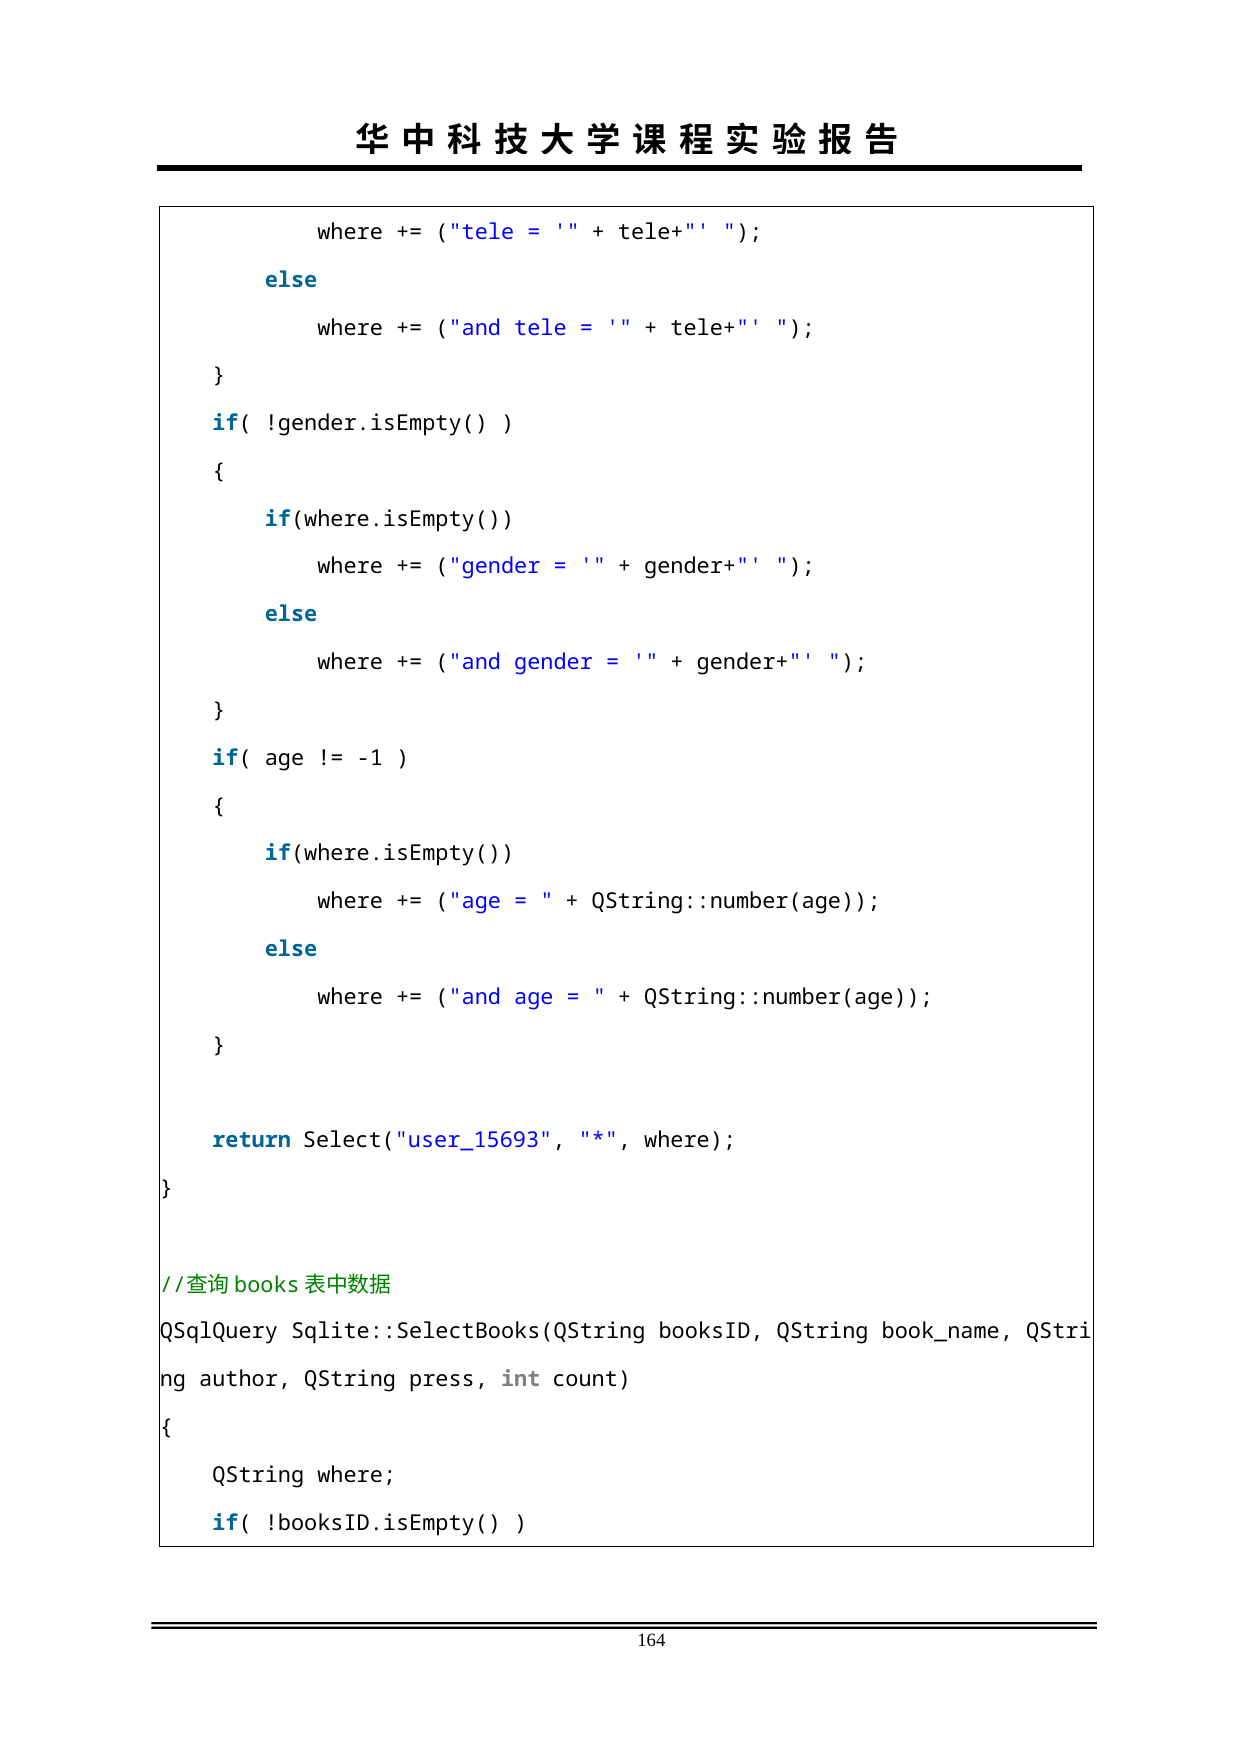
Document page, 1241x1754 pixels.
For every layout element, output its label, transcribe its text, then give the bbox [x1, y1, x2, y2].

picture [151, 1622, 1100, 1629]
text if( !booksID.isEmpty() ) [160, 1497, 1093, 1546]
text if( !gender.isEmpty() ) [160, 398, 1093, 446]
text where += ("tele = '" + tele+"' "); [160, 207, 1093, 255]
text where += ("and tele = '" + tele+"' "); [160, 302, 1093, 350]
text } [160, 1163, 1093, 1211]
text } [160, 1020, 1093, 1067]
text else [160, 924, 1093, 972]
text QString where; [160, 1450, 1093, 1497]
text } [160, 350, 1093, 398]
text //查询books表中数据 [160, 1259, 1093, 1307]
text { [160, 781, 1093, 828]
text { [160, 446, 1093, 494]
text else [160, 255, 1093, 302]
text where += ("and gender = '" + gender+"' "); [160, 637, 1093, 685]
text where += ("gender = '" + gender+"' "); [160, 542, 1093, 589]
text return Select("user_15693", "*", where); [160, 1115, 1093, 1163]
text { [160, 1402, 1093, 1450]
text QSqlQuery Sqlite::SelectBooks(QString booksID, QString book_name, QString author, QString press, int count) [160, 1307, 1093, 1402]
text where += ("and age = " + QString::number(age)); [160, 972, 1093, 1020]
text if(where.isEmpty()) [160, 828, 1093, 876]
text else [160, 589, 1093, 637]
text if(where.isEmpty()) [160, 494, 1093, 542]
text } [160, 685, 1093, 733]
text if( age != -1 ) [160, 733, 1093, 781]
text where += ("age = " + QString::number(age)); [160, 876, 1093, 924]
